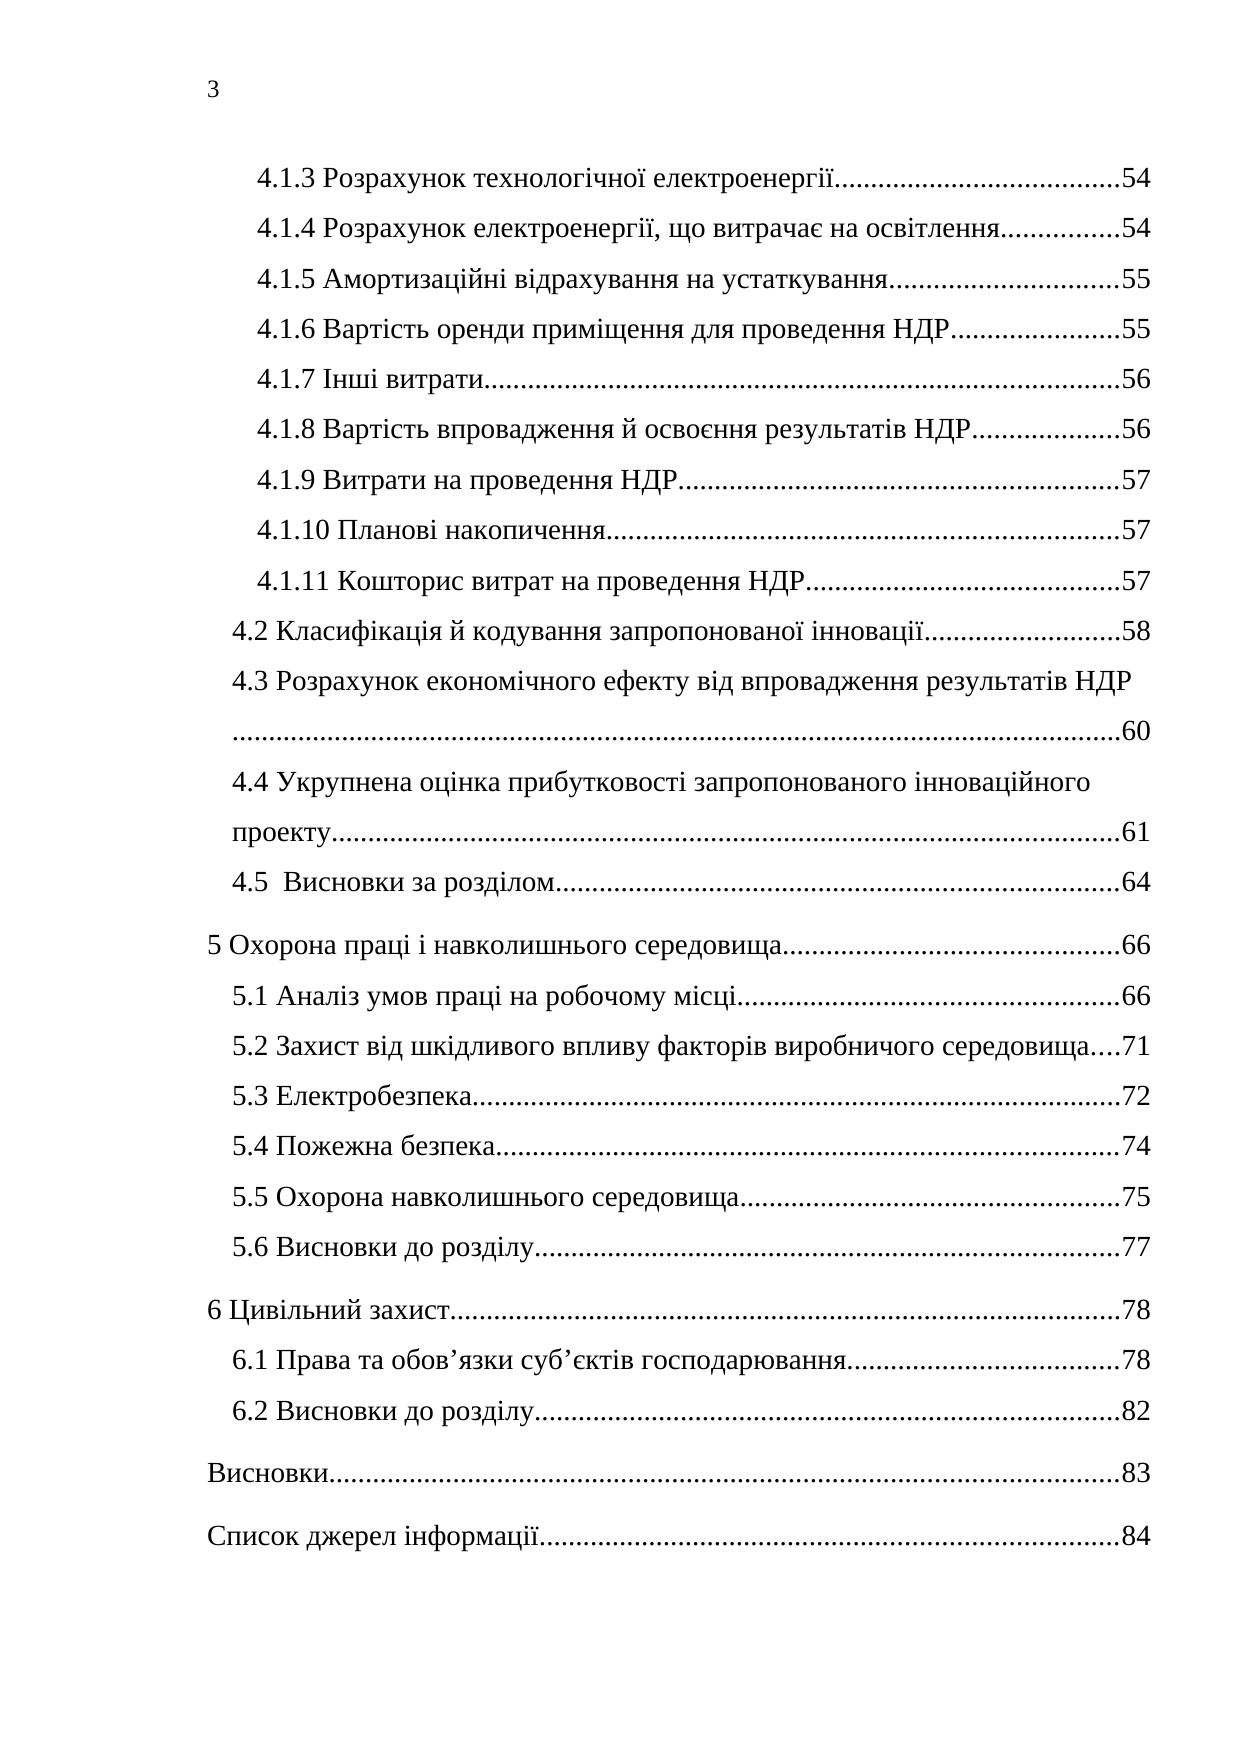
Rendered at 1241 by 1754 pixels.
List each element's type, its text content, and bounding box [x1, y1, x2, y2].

text Висновки 83 [207, 1455, 1152, 1489]
text 4.5 Висновки за розділом 64 [232, 864, 1152, 898]
text Список джерел інформації 84 [207, 1518, 1152, 1552]
text 4.1.6 Вартість оренди приміщення для проведення НДР 55 [257, 311, 1152, 344]
text 6.1 Права та обов’язки суб’єктів господарювання 78 [232, 1342, 1152, 1376]
text 4.4 Укрупнена оцінка прибутковості запропонованого інноваційного проекту 61 [232, 764, 1152, 848]
text 5 Охорона праці і навколишнього середовища 66 [207, 927, 1152, 961]
text 6.2 Висновки до розділу 82 [232, 1393, 1152, 1426]
text 5.4 Пожежна безпека 74 [232, 1128, 1152, 1162]
text 6 Цивiльний захист 78 [207, 1292, 1152, 1326]
text 4.1.7 Інші витрати 56 [257, 361, 1152, 395]
text 4.1.10 Планові накопичення 57 [257, 512, 1152, 546]
text 4.3 Розрахунок економічного ефекту від впровадження результатів НДР 60 [232, 663, 1152, 747]
text 4.1.5 Амортизаційні відрахування на устаткування 55 [257, 261, 1152, 294]
text 5.3 Електробезпека 72 [232, 1078, 1152, 1112]
text 4.1.11 Кошторис витрат на проведення НДР 57 [257, 563, 1152, 596]
text 5.1 Аналіз умов праці на робочому місці 66 [232, 978, 1152, 1011]
text 5.5 Охорона навколишнього середовища 75 [232, 1179, 1152, 1212]
text 4.2 Класифікація й кодування запропонованої інновації 58 [232, 613, 1152, 646]
text 4.1.4 Розрахунок електроенергії, що витрачає на освітлення 54 [257, 210, 1152, 244]
text 4.1.3 Розрахунок технологічної електроенергії 54 [257, 160, 1152, 194]
text 5.2 Захист від шкідливого впливу факторів виробничого середовища 71 [232, 1028, 1152, 1061]
text 5.6 Висновки до розділу 77 [232, 1229, 1152, 1263]
text 4.1.8 Вартість впровадження й освоєння результатів НДР 56 [257, 412, 1152, 445]
text 4.1.9 Витрати на проведення НДР 57 [257, 462, 1152, 496]
